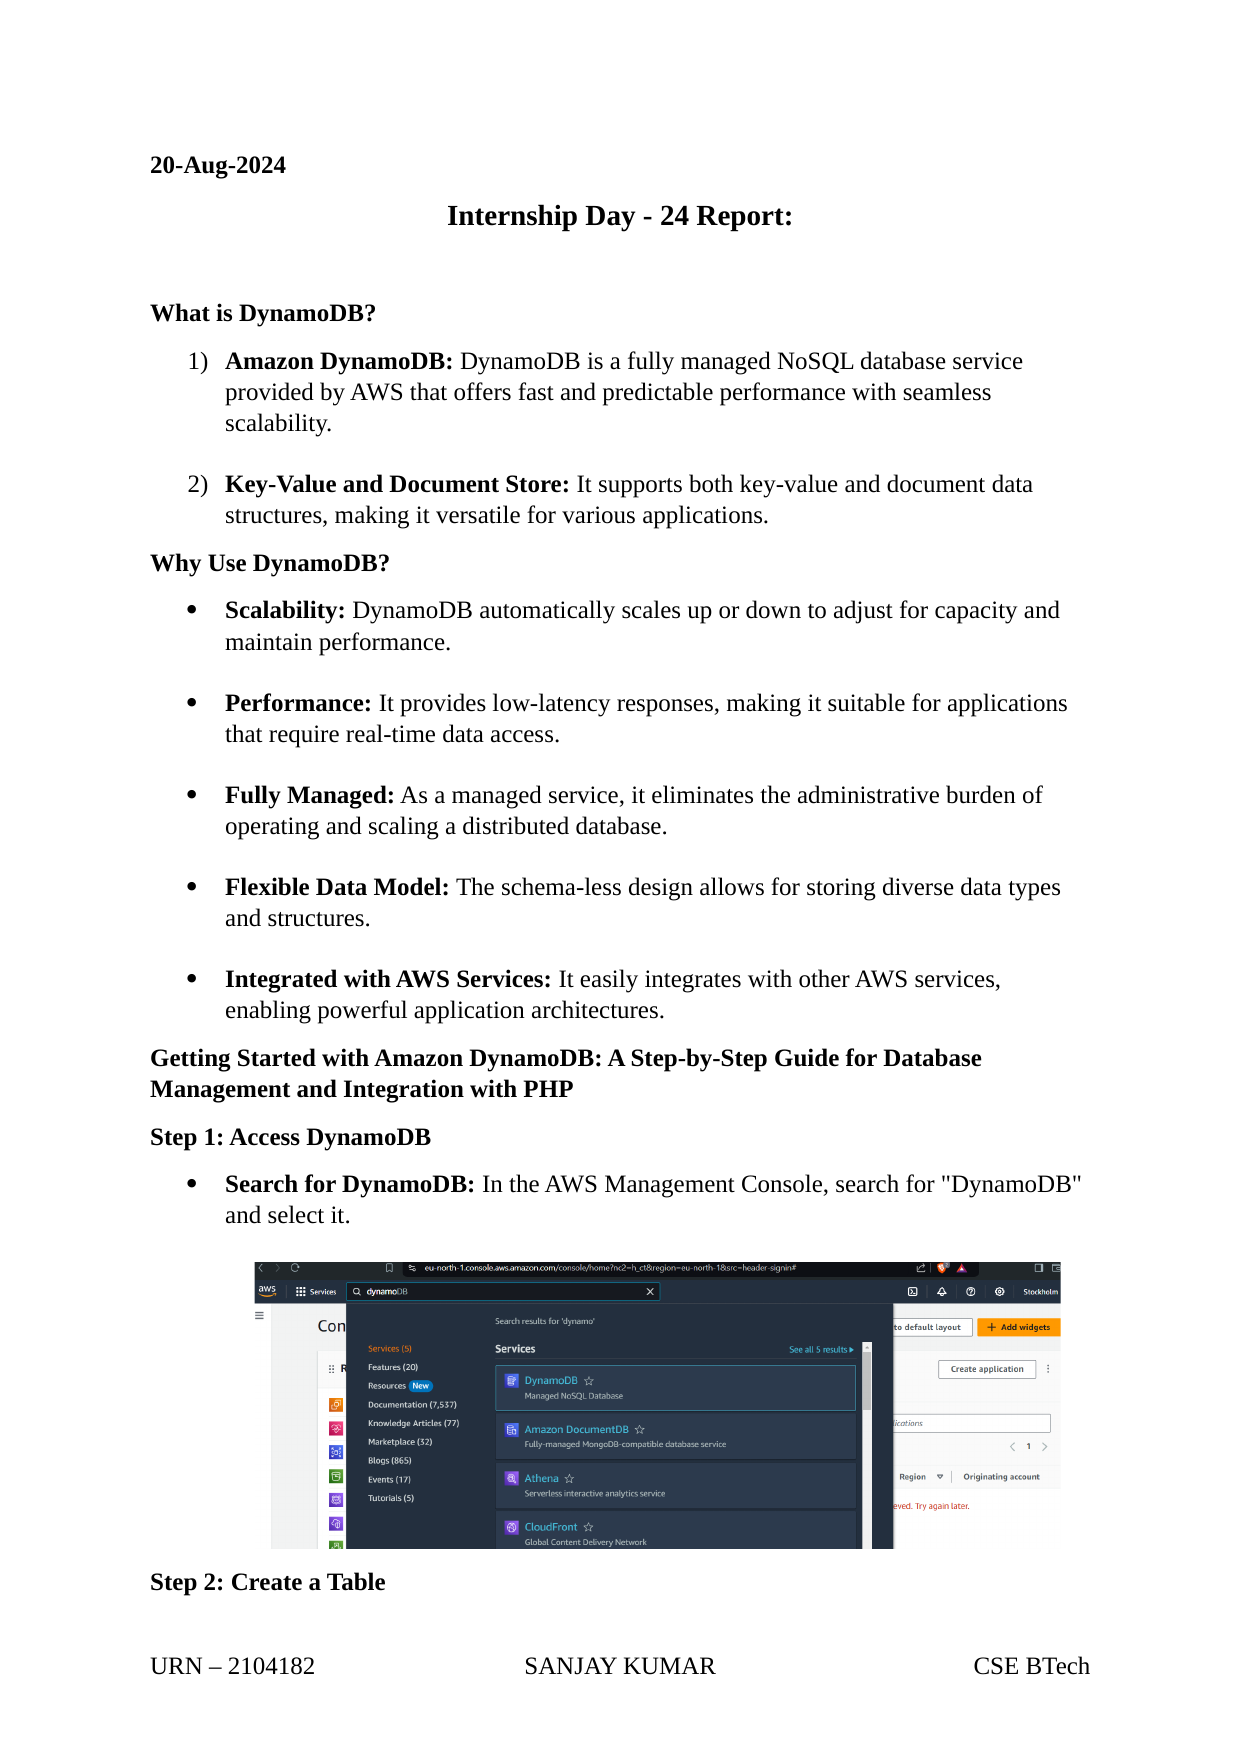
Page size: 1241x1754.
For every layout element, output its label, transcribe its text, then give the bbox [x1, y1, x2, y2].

list Search for DynamoDB: In the AWS Management Console, search for "DynamoDB" and select it. [187, 1169, 1090, 1229]
list Integrated with AWS Services: It easily integrates with other AWS services, enabling powerful application architectures. [187, 964, 1090, 1024]
text 20-Aug-2024 [150, 150, 1090, 179]
list Performance: It provides low-latency responses, making it suitable for applications that require real-time data access. [187, 688, 1090, 778]
list Flexible Data Model: The schema-less design allows for storing diverse data types and structures. [187, 872, 1090, 962]
text Why Use DynamoDB? [150, 548, 1090, 577]
list Amazon DynamoDB: DynamoDB is a fully managed NoSQL database service provided by AWS that offers fast and predictable performance with seamless scalability. [187, 346, 1090, 467]
text Getting Started with Amazon DynamoDB: A Step-by-Step Guide for Database Management and Integration with PHP [150, 1043, 1090, 1103]
text What is DynamoDB? [150, 298, 1090, 327]
text Step 2: Create a Table [150, 1567, 1090, 1596]
text Internship Day - 24 Report: [150, 198, 1090, 231]
text Step 1: Access DynamoDB [150, 1122, 1090, 1151]
picture [254, 1262, 1061, 1549]
list Fully Managed: As a managed service, it eliminates the administrative burden of operating and scaling a distributed database. [187, 780, 1090, 870]
list Key-Value and Document Store: It supports both key-value and document data structures, making it versatile for various applications. [187, 469, 1090, 529]
list Scalability: DynamoDB automatically scales up or down to adjust for capacity and maintain performance. [187, 596, 1090, 686]
